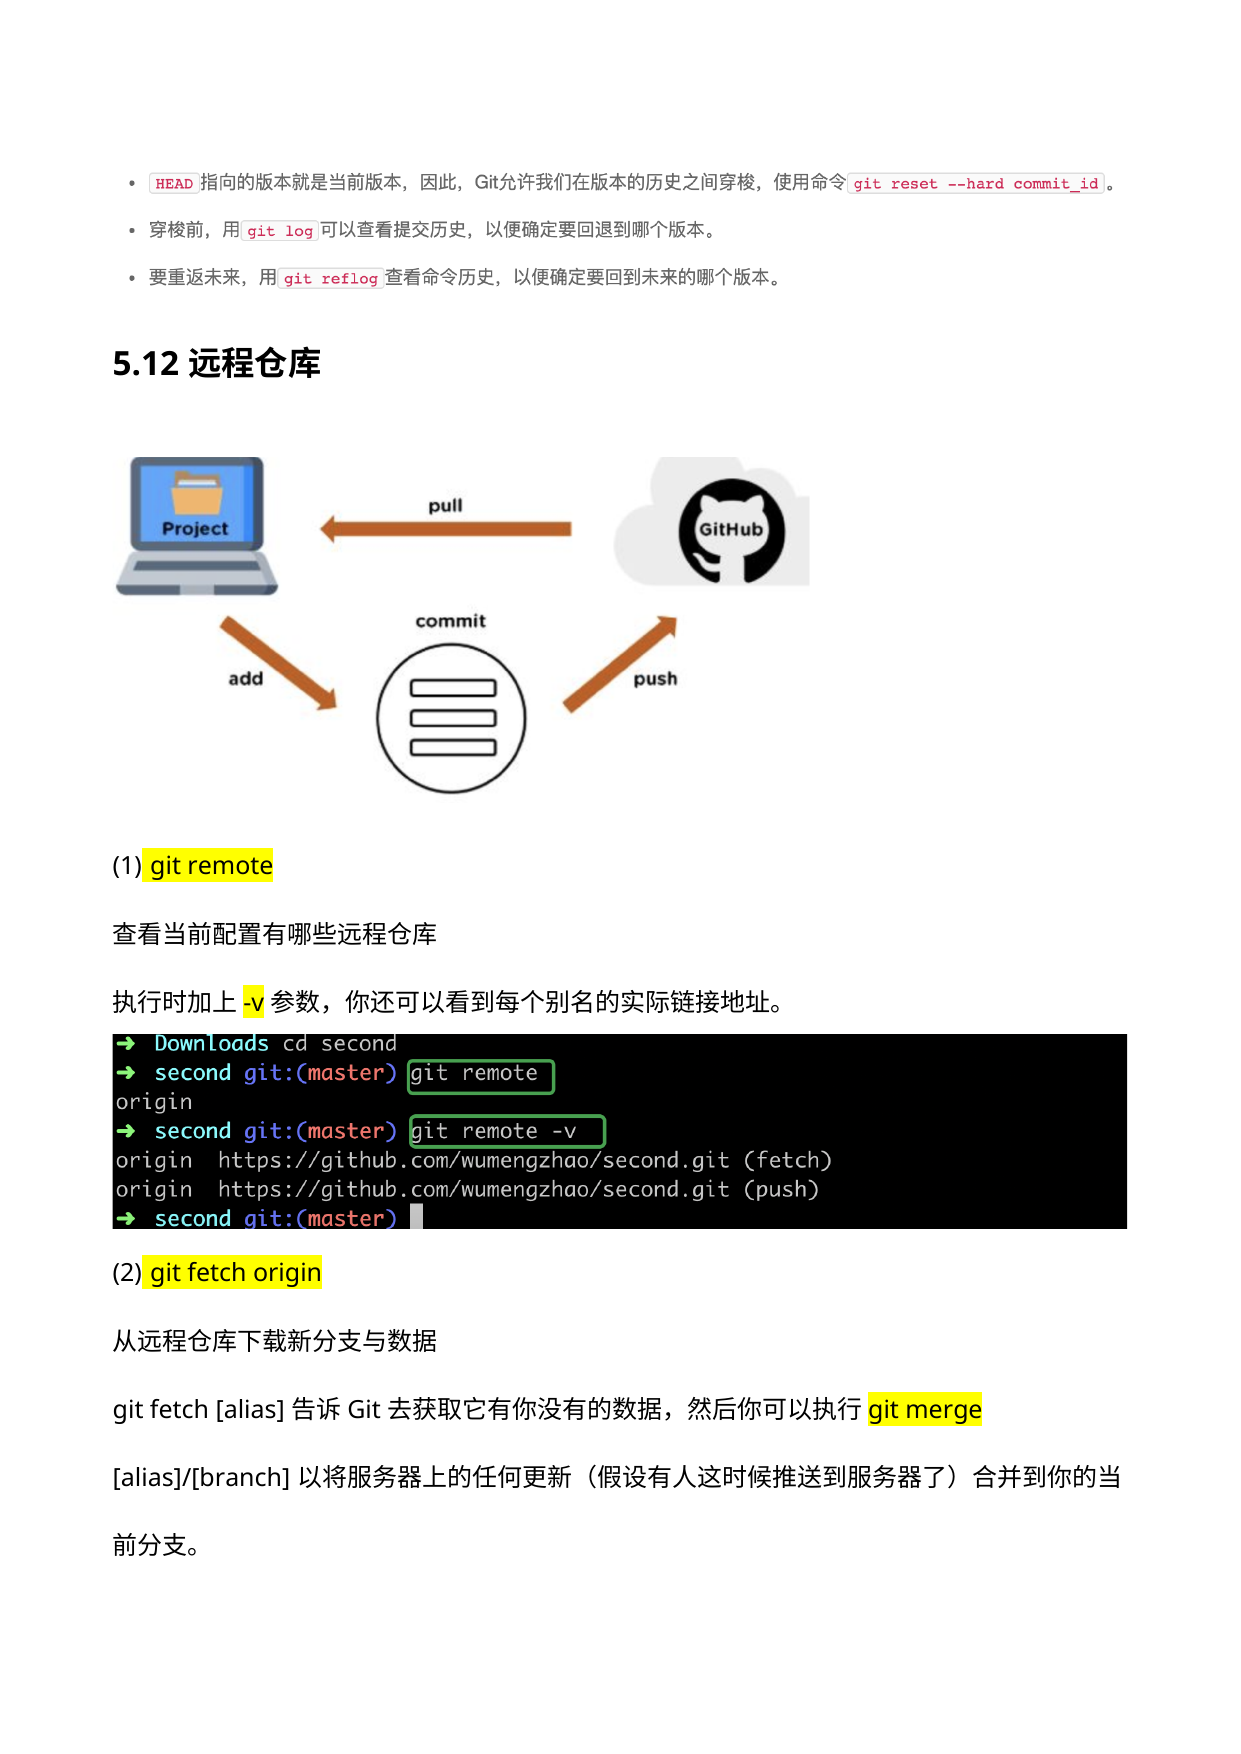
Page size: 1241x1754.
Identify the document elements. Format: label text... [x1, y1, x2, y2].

text 查看当前配置有哪些远程仓库 [112, 898, 1128, 966]
subtitle 5.12 远程仓库 [112, 327, 1128, 395]
text 从远程仓库下载新分支与数据 [112, 1306, 1128, 1374]
list git remote [112, 831, 1128, 898]
list git fetch origin [112, 1238, 1128, 1306]
text git fetch [alias] 告诉 Git 去获取它有你没有的数据，然后你可以执行 git merge [alias]/[branch] 以将服务器上的任何更新（假设有人这时候推送到服务器了）合并到你的当前分支。 [112, 1374, 1128, 1578]
picture [112, 457, 877, 816]
text 执行时加上 -v 参数，你还可以看到每个别名的实际链接地址。 [112, 966, 1128, 1034]
picture [112, 1034, 1128, 1229]
picture [112, 163, 1128, 291]
